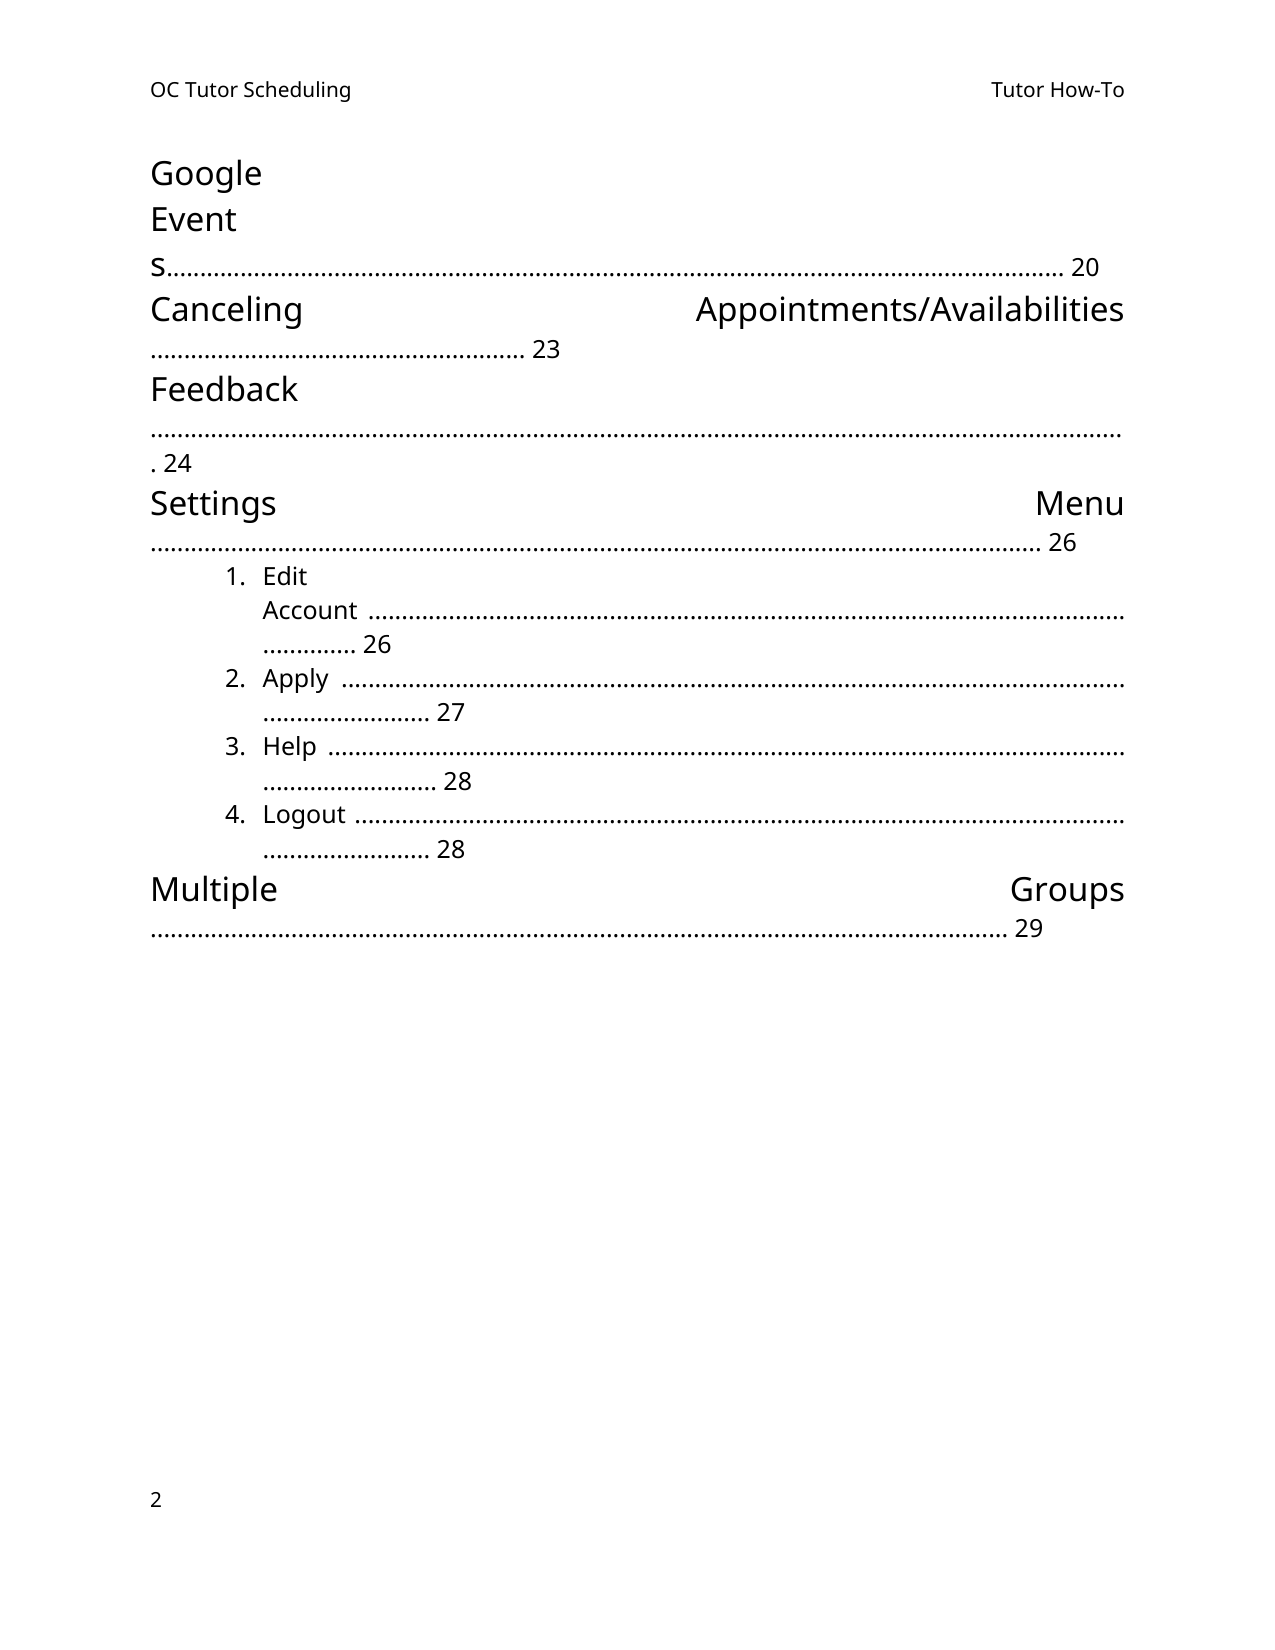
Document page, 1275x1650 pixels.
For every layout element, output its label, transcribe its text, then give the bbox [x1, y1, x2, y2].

text Google Events...................................................................................................................................... 20 [150, 150, 1125, 286]
text Canceling Appointments/Availabilities ........................................................ 23 [150, 286, 1125, 366]
list Edit Account ............................................................................................................................... 26 [225, 559, 1125, 661]
list Logout ............................................................................................................................................ 28 [225, 797, 1125, 865]
list Apply .............................................................................................................................................. 27 [225, 661, 1125, 729]
text Settings Menu ..................................................................................................................................... 26 [150, 479, 1125, 559]
list Help ................................................................................................................................................. 28 [225, 729, 1125, 797]
text Multiple Groups ................................................................................................................................ 29 [150, 865, 1125, 945]
text Feedback .................................................................................................................................................. 24 [150, 366, 1125, 479]
